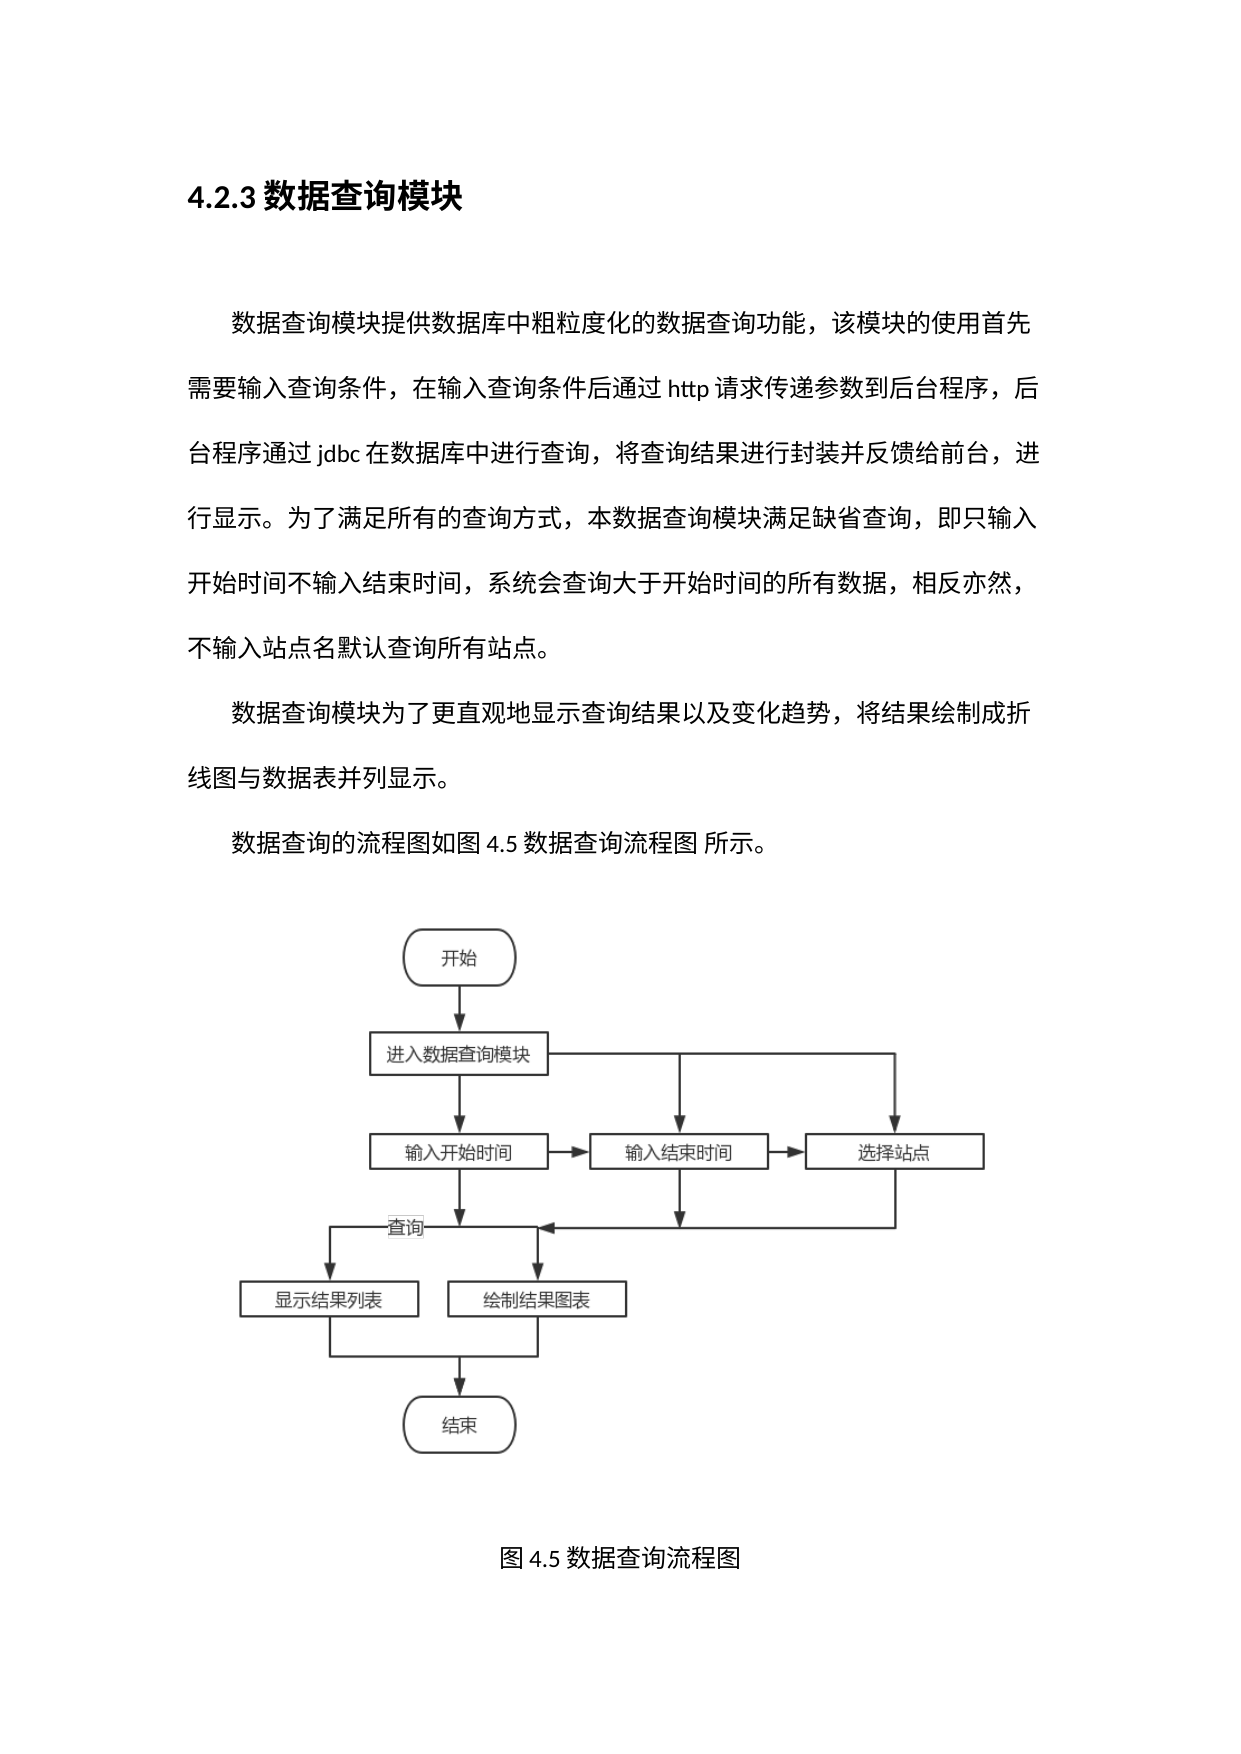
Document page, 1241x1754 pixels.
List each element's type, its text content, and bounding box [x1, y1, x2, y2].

text 数据查询模块提供数据库中粗粒度化的数据查询功能，该模块的使用首先需要输入查询条件，在输入查询条件后通过http请求传递参数到后台程序，后台程序通过jdbc在数据库中进行查询，将查询结果进行封装并反馈给前台，进行显示。为了满足所有的查询方式，本数据查询模块满足缺省查询，即只输入开始时间不输入结束时间，系统会查询大于开始时间的所有数据，相反亦然，不输入站点名默认查询所有站点。 [187, 289, 1053, 679]
text 图4.5 数据查询流程图 [187, 1524, 1053, 1589]
subtitle 4.2.3 数据查询模块 [187, 162, 1053, 227]
picture [187, 876, 1053, 1522]
text 数据查询模块为了更直观地显示查询结果以及变化趋势，将结果绘制成折线图与数据表并列显示。 [187, 679, 1053, 809]
text 数据查询的流程图如图4.5 数据查询流程图 所示。 [187, 809, 1053, 874]
